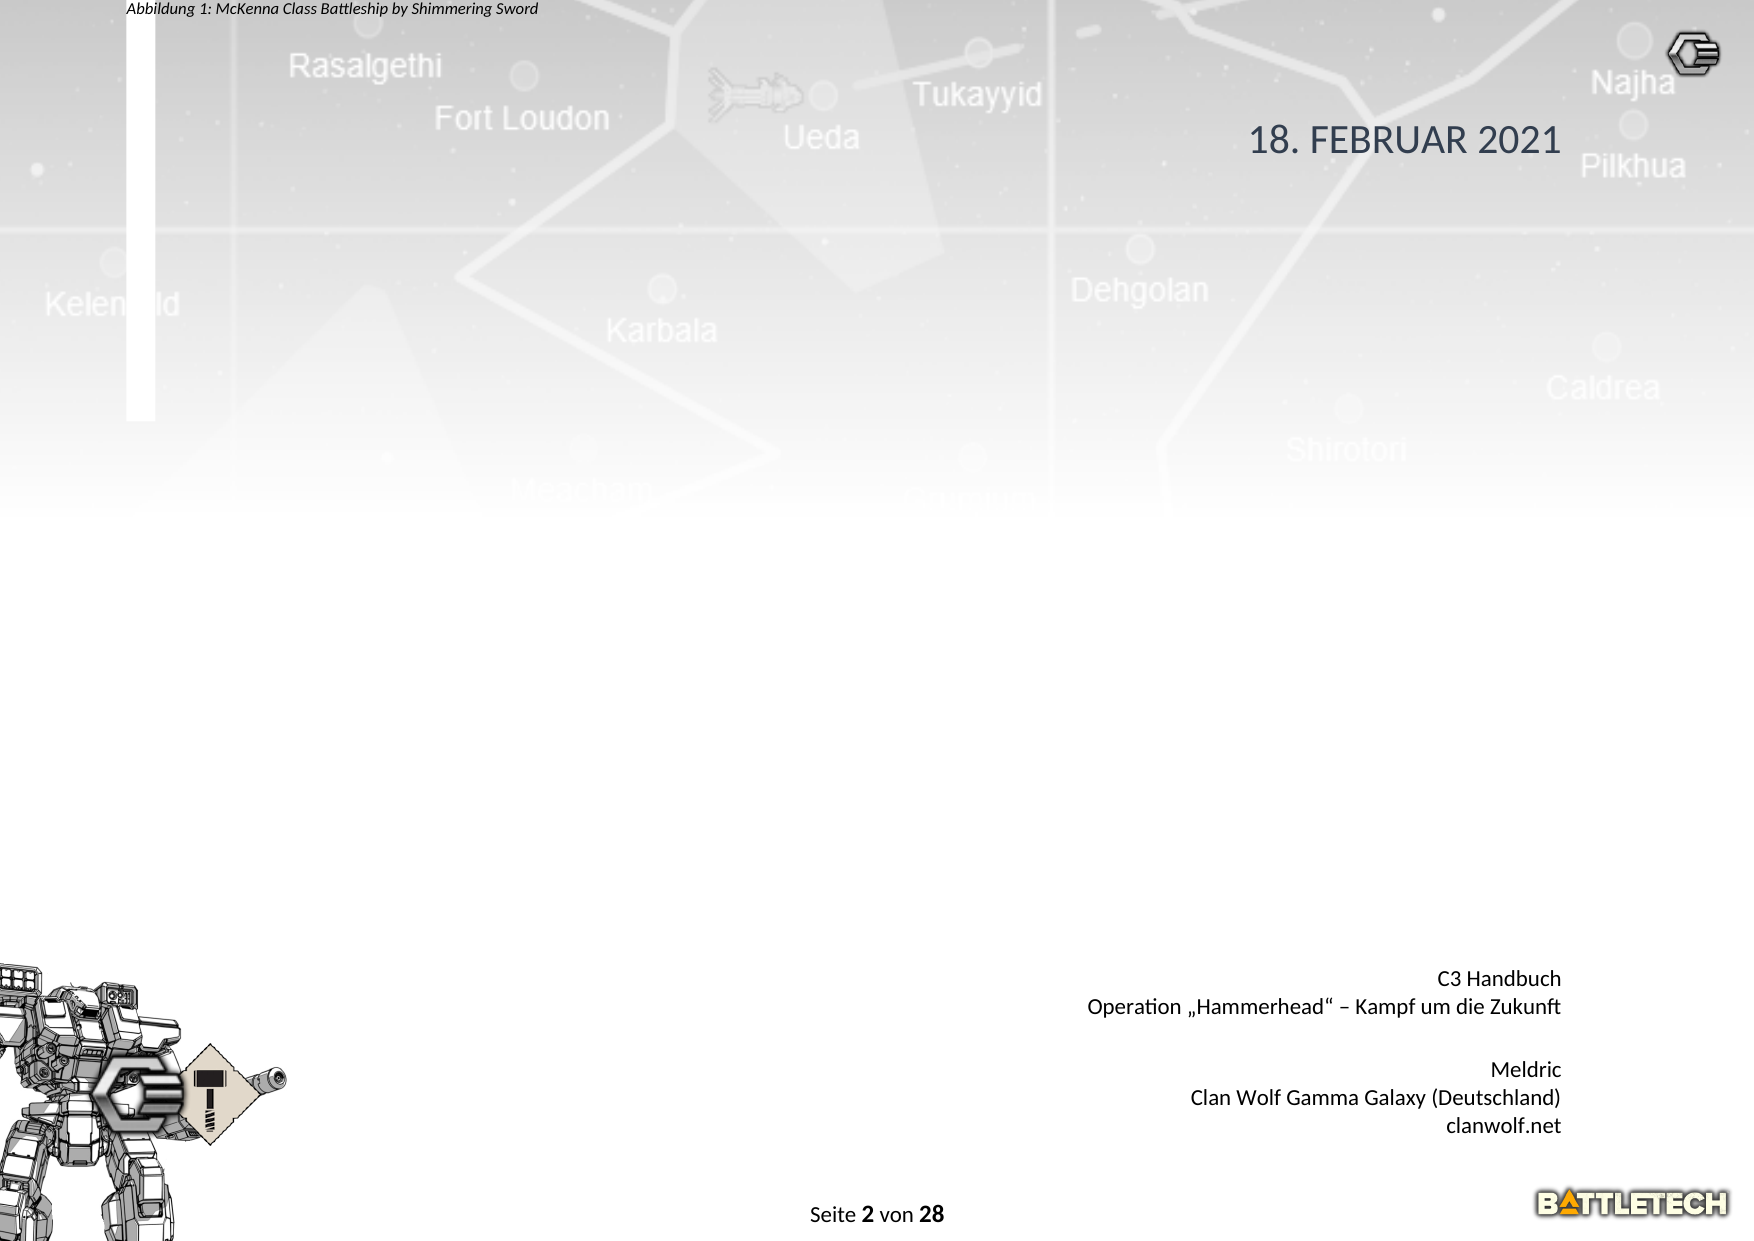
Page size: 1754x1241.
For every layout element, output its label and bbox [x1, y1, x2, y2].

picture [1524, 1170, 1741, 1239]
picture [0, 0, 1754, 531]
picture [0, 941, 292, 1241]
